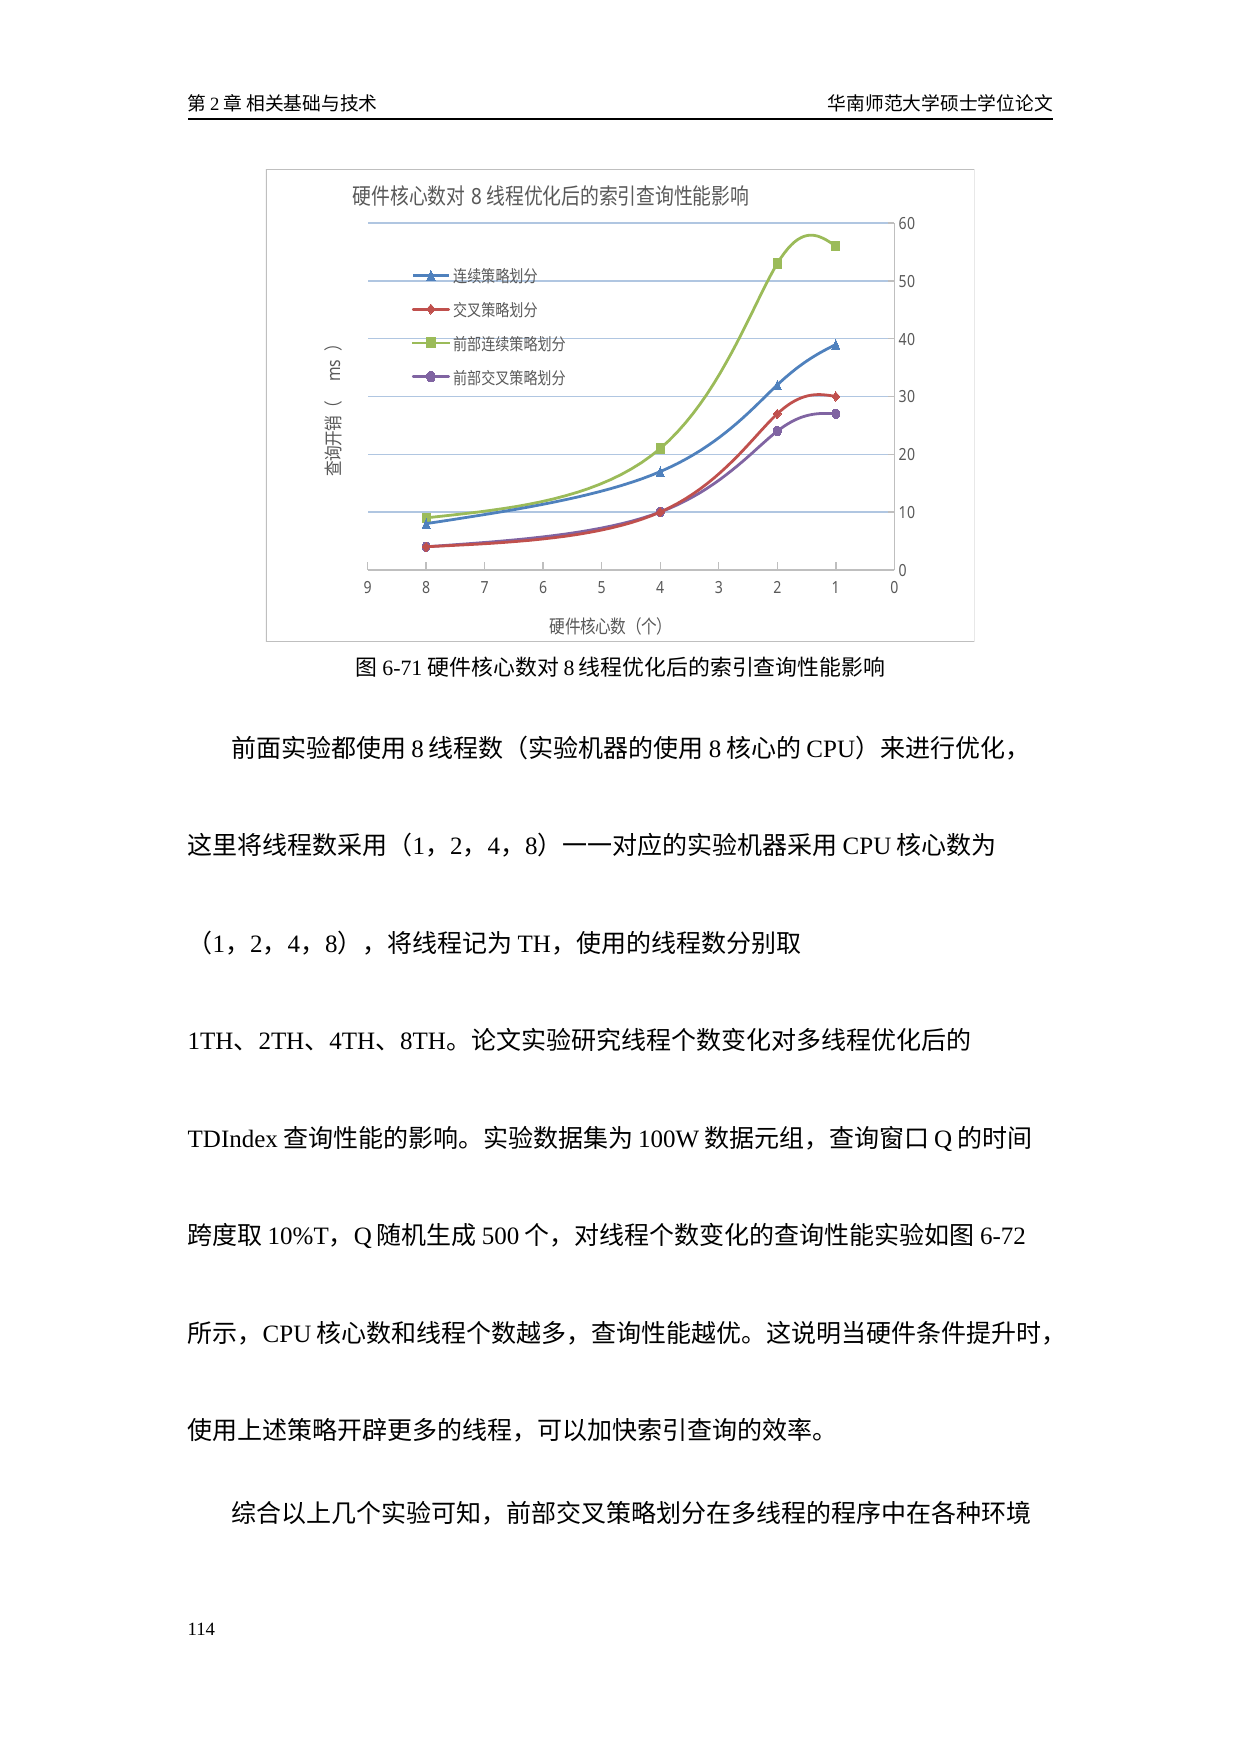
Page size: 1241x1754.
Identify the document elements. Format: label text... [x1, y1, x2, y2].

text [187, 1479, 1053, 1544]
